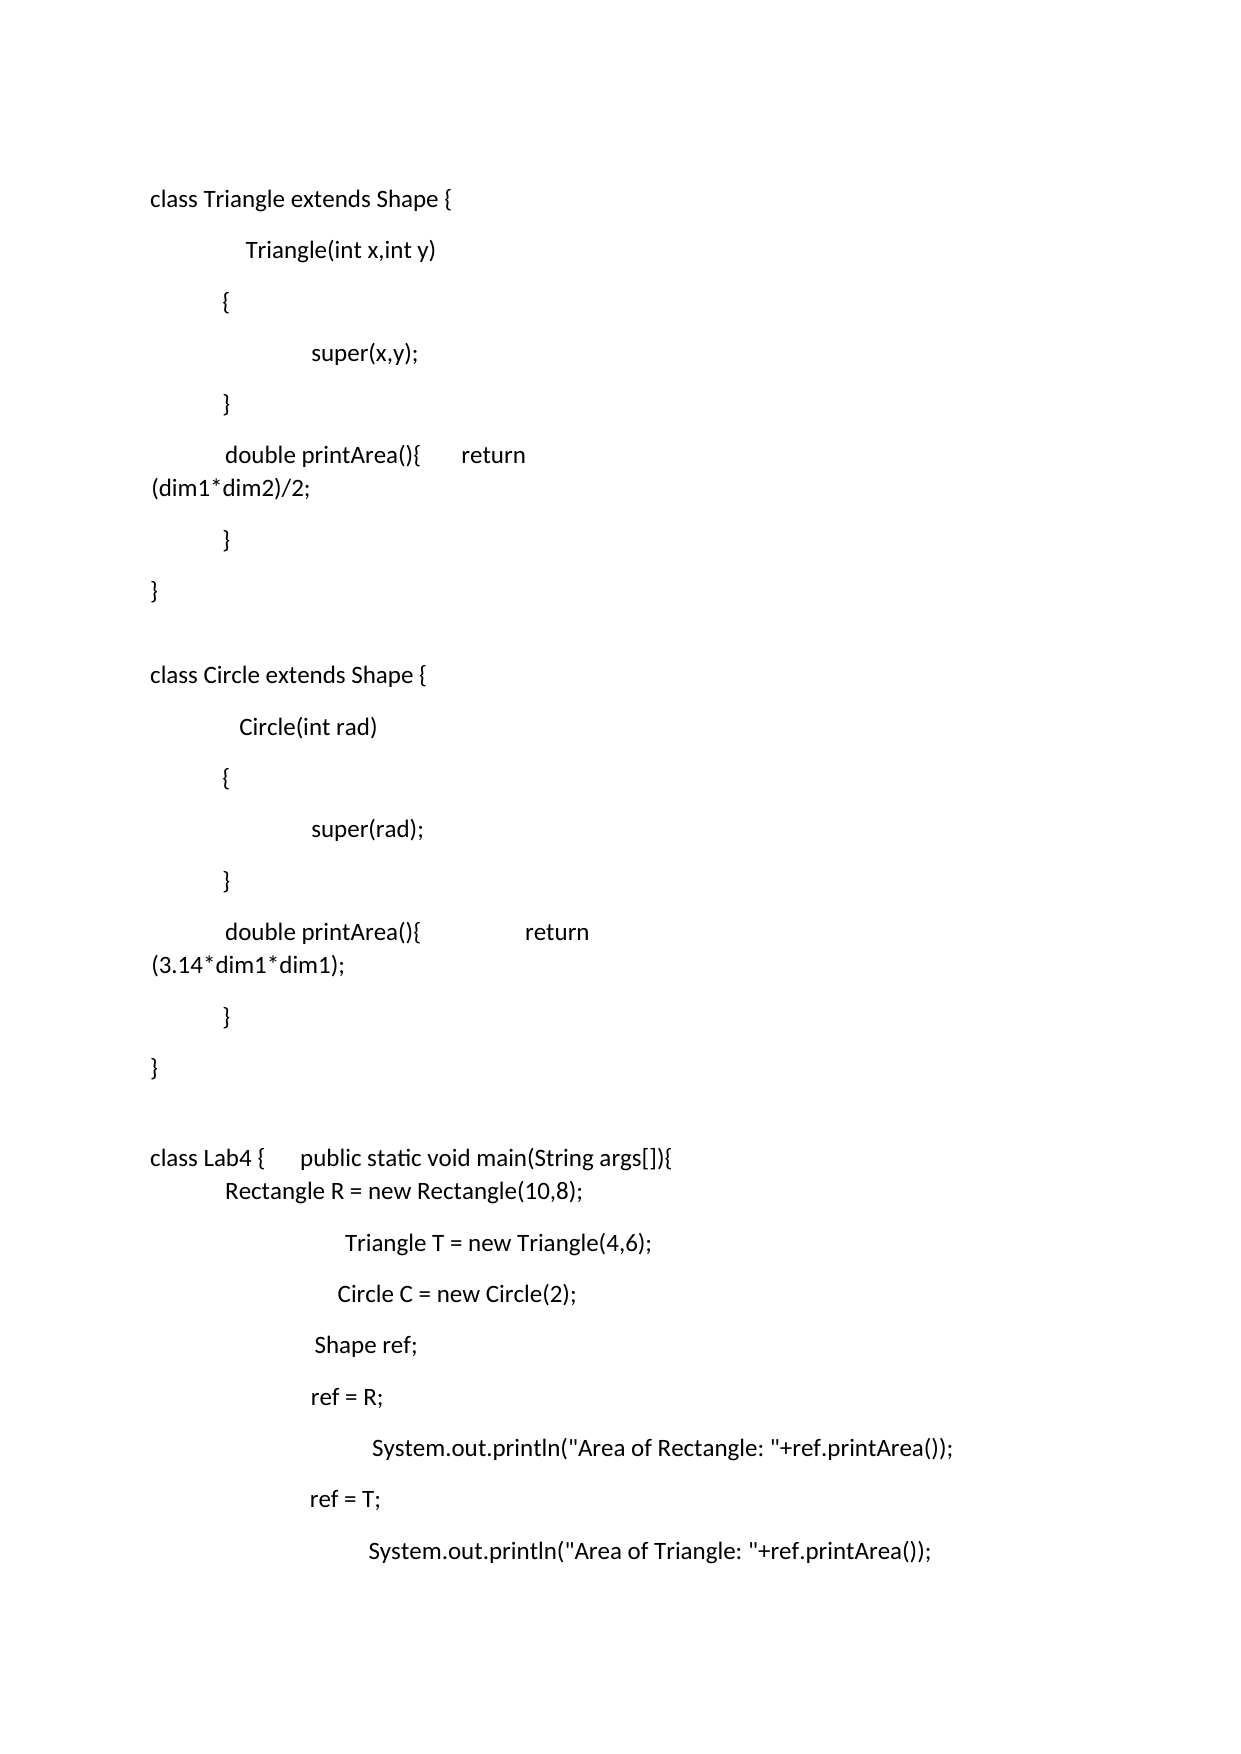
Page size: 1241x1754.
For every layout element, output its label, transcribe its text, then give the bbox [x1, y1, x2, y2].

text double printArea(){ return (dim1*dim2)/2; [150, 440, 637, 503]
text class Triangle extends Shape { [150, 183, 1090, 213]
text super(x,y); [150, 337, 1090, 367]
text System.out.println("Area of Rectangle: "+ref.printArea()); [150, 1432, 1090, 1463]
text } [150, 575, 1090, 606]
text { [150, 286, 1090, 316]
text ref = T; [150, 1483, 1090, 1514]
text { [150, 762, 1090, 793]
text ref = R; [150, 1381, 1090, 1411]
text class Lab4 { public static void main(String args[]){ Rectangle R = new Rectangle(10,8); [150, 1142, 799, 1206]
text double printArea(){ return (3.14*dim1*dim1); [150, 916, 645, 980]
text Triangle T = new Triangle(4,6); [150, 1227, 1090, 1257]
text Circle C = new Circle(2); [150, 1278, 1090, 1308]
text } [150, 524, 1090, 554]
text } [150, 865, 1090, 896]
text Circle(int rad) [150, 711, 1090, 741]
text } [150, 1052, 1090, 1082]
text super(rad); [150, 814, 1090, 844]
text } [150, 1001, 1090, 1031]
text class Circle extends Shape { [150, 659, 1090, 690]
text } [150, 388, 1090, 419]
text Triangle(int x,int y) [150, 234, 1090, 265]
text System.out.println("Area of Triangle: "+ref.printArea()); [150, 1535, 1090, 1565]
text Shape ref; [150, 1329, 1090, 1360]
